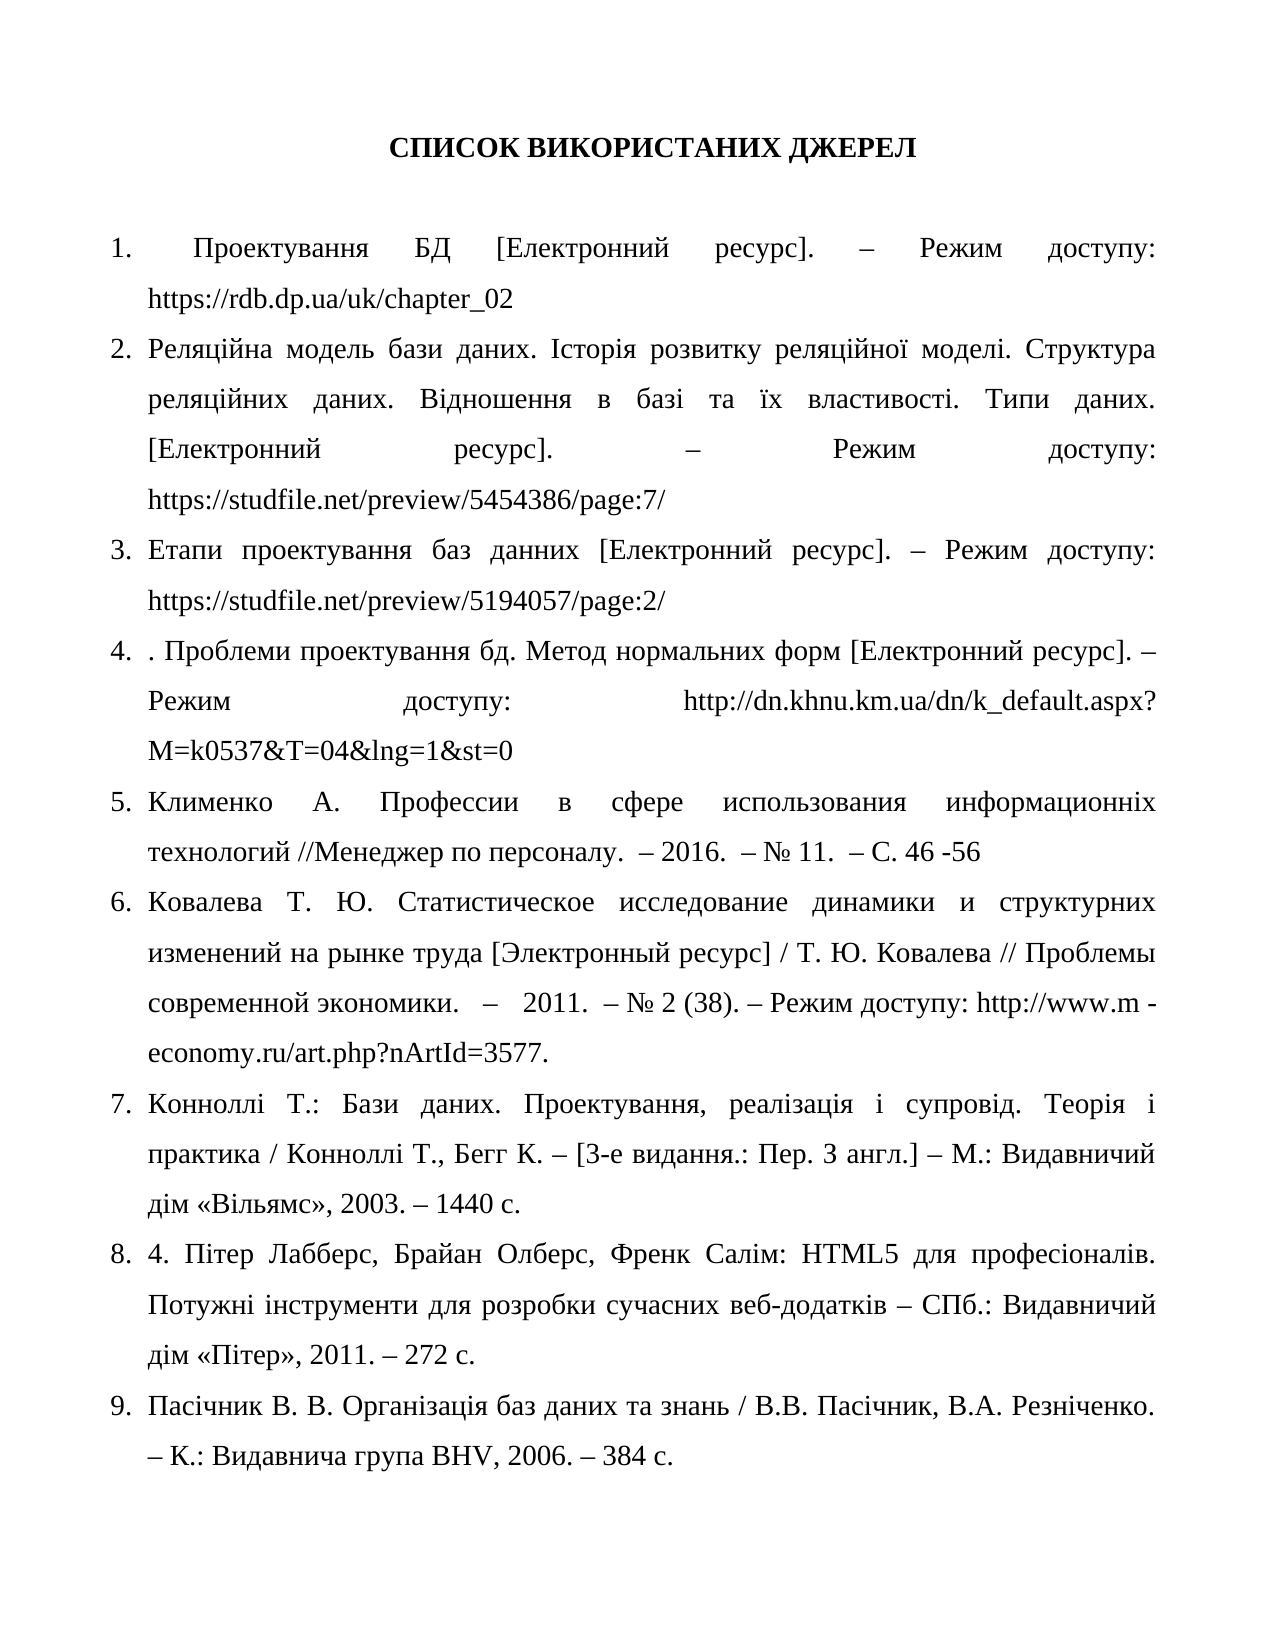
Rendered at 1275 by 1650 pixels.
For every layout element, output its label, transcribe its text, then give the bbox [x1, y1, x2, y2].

list Клименко А. Профессии в сфере использования информационніх технологий //Менеджер по персоналу. – 2016. – № 11. – C. 46 -56 [110, 784, 1157, 868]
list Етапи проектування баз данних [Електронний ресурс]. – Режим доступу: https://studfile.net/preview/5194057/page:2/ [110, 532, 1157, 616]
text СПИСОК ВИКОРИСТАНИХ ДЖЕРЕЛ [148, 130, 1157, 163]
list Ковалева Т. Ю. Статистическое исследование динамики и структурних изменений на рынке труда [Электронный ресурс] / Т. Ю. Ковалева // Проблемы современной экономики. – 2011. – № 2 (38). – Режим доступу: http://www.m - economy.ru/art.php?nArtId=3577. [110, 884, 1157, 1069]
list Конноллі Т.: Бази даних. Проектування, реалізація і супровід. Теорія і практика / Конноллі Т., Бегг К. – [3-е видання.: Пер. З англ.] – М.: Видавничий дім «Вільямс», 2003. – 1440 с. [110, 1086, 1157, 1220]
list . Проблеми проектування бд. Метод нормальних форм [Електронний ресурс]. – Режим доступу: http://dn.khnu.km.ua/dn/k_default.aspx?M=k0537&T=04&lng=1&st=0 [110, 633, 1157, 767]
list Реляційна модель бази даних. Історія розвитку реляційної моделі. Структура реляційних даних. Відношення в базі та їх властивості. Типи даних. [Електронний ресурс]. – Режим доступу: https://studfile.net/preview/5454386/page:7/ [110, 331, 1157, 516]
list Проектування БД [Електронний ресурс]. – Режим доступу: https://rdb.dp.ua/uk/chapter_02 [110, 230, 1157, 314]
list 4. Пітер Лабберс, Брайан Олберс, Френк Салім: HTML5 для професіоналів. Потужні інструменти для розробки сучасних веб-додатків – СПб.: Видавничий дім «Пітер», 2011. – 272 с. [110, 1237, 1157, 1371]
list Пасічник В. В. Організація баз даних та знань / В.В. Пасічник, В.А. Резніченко. – К.: Видавнича група BHV, 2006. – 384 с. [110, 1388, 1157, 1471]
